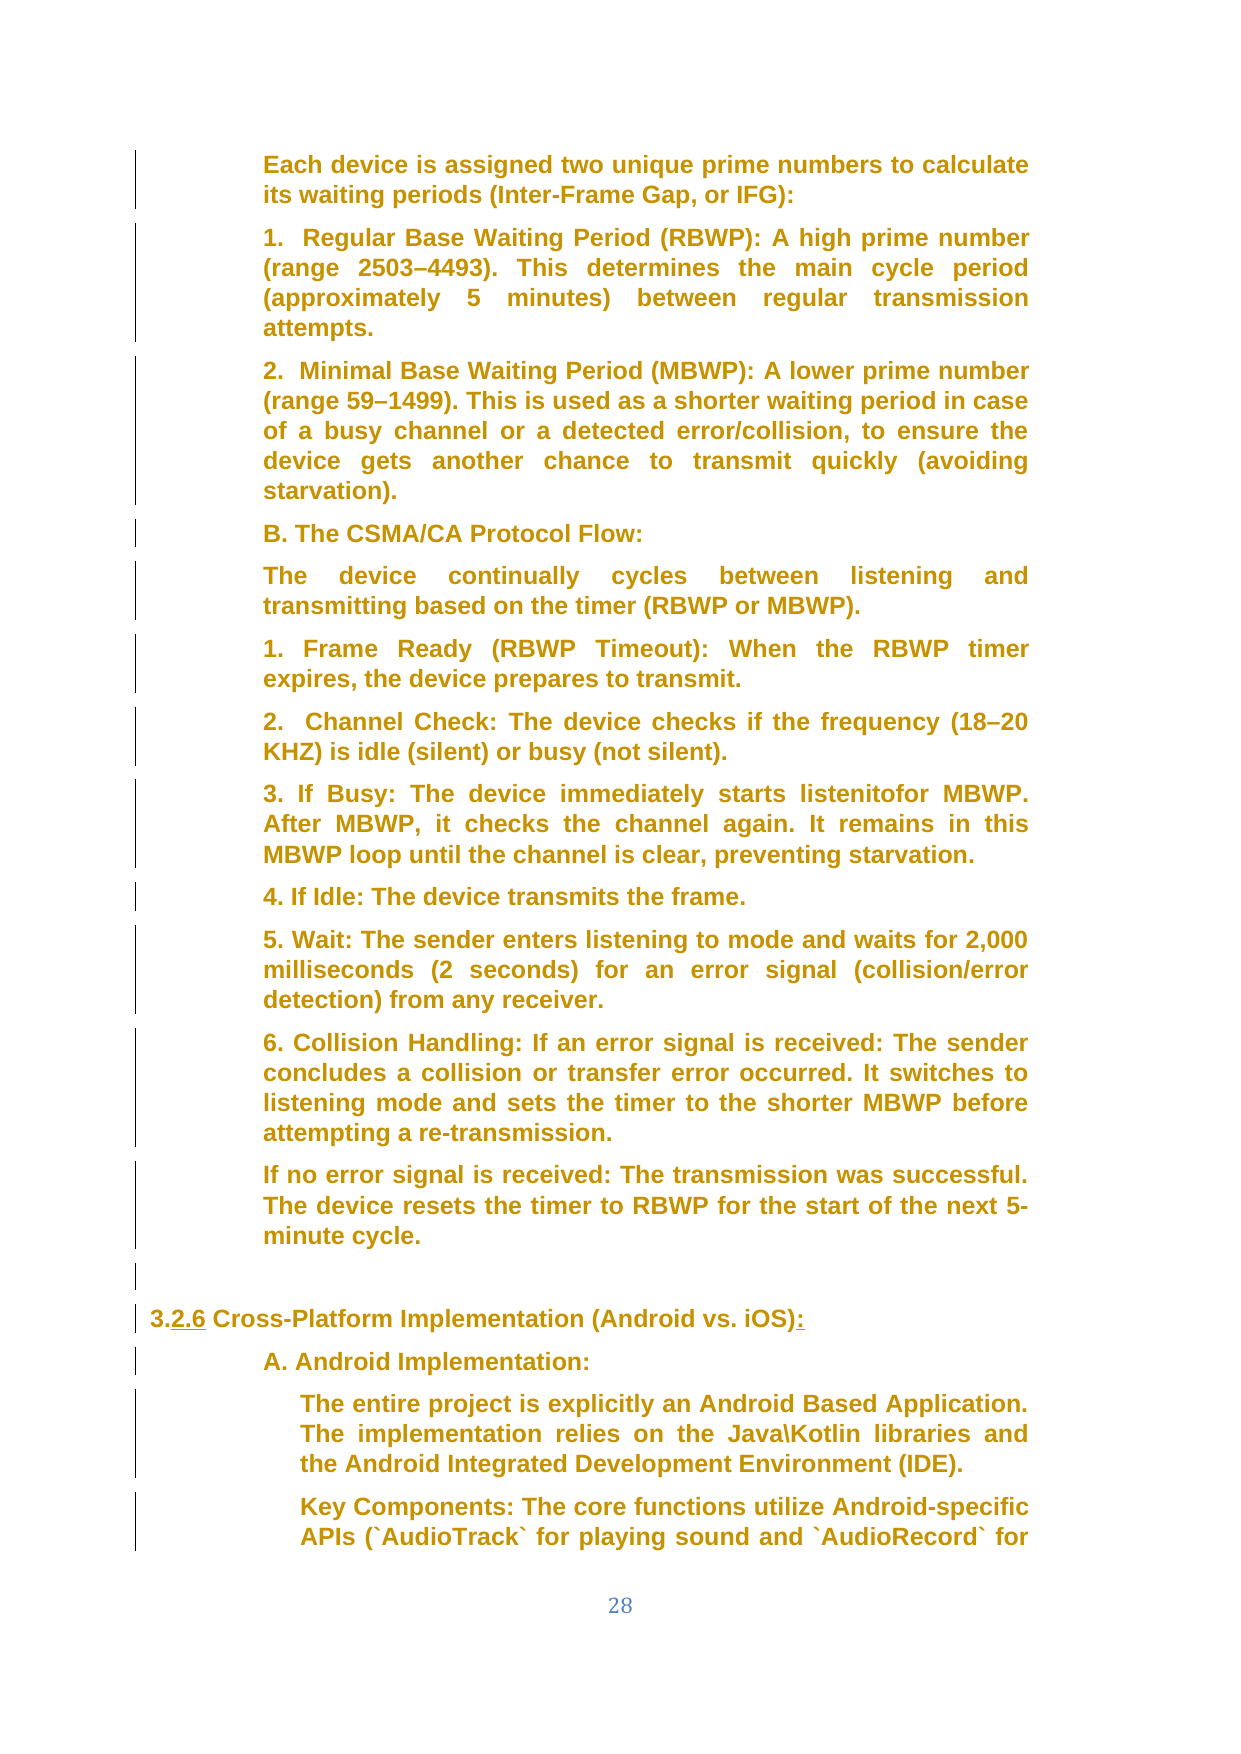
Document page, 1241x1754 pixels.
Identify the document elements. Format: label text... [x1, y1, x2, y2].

text 4. If Idle: The device transmits the frame. [263, 882, 1030, 911]
text The device continually cycles between listening and transmitting based on the timer (RBWP or MBWP). [263, 561, 1030, 620]
text B. The CSMA/CA Protocol Flow: [263, 519, 1030, 547]
text If no error signal is received: The transmission was successful. The device resets the timer to RBWP for the start of the next 5-minute cycle. [263, 1161, 1030, 1249]
text 1. Frame Ready (RBWP Timeout): When the RBWP timer expires, the device prepares to transmit. [263, 634, 1030, 693]
text Each device is assigned two unique prime numbers to calculate its waiting periods (Inter-Frame Gap, or IFG): [263, 150, 1030, 209]
text 2. Channel Check: The device checks if the frequency (18–20 KHZ) is idle (silent) or busy (not silent). [263, 707, 1030, 766]
text 3. Cross-Platform Implementation (Android vs. iOS) [150, 1304, 1030, 1333]
text 6. Collision Handling: If an error signal is received: The sender concludes a collision or transfer error occurred. It switches to listening mode and sets the timer to the shorter MBWP before attempting a re-transmission. [263, 1028, 1030, 1147]
text 2. Minimal Base Waiting Period (MBWP): A lower prime number (range 59–1499). This is used as a shorter waiting period in case of a busy channel or a detected error/collision, to ensure the device gets another chance to transmit quickly (avoiding starvation). [263, 356, 1030, 505]
text 5. Wait: The sender enters listening to mode and waits for 2,000 milliseconds (2 seconds) for an error signal (collision/error detection) from any receiver. [263, 925, 1030, 1014]
text 1. Regular Base Waiting Period (RBWP): A high prime number (range 2503–4493). This determines the main cycle period (approximately 5 minutes) between regular transmission attempts. [263, 223, 1030, 342]
text A. Android Implementation: [263, 1347, 1030, 1375]
text The entire project is explicitly an Android Based Application. The implementation relies on the Java\Kotlin libraries and the Android Integrated Development Environment (IDE). [300, 1389, 1030, 1478]
text 3. If Busy: The device immediately starts listenitofor MBWP. After MBWP, it checks the channel again. It remains in this MBWP loop until the channel is clear, preventing starvation. [263, 779, 1030, 868]
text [300, 1492, 1030, 1551]
